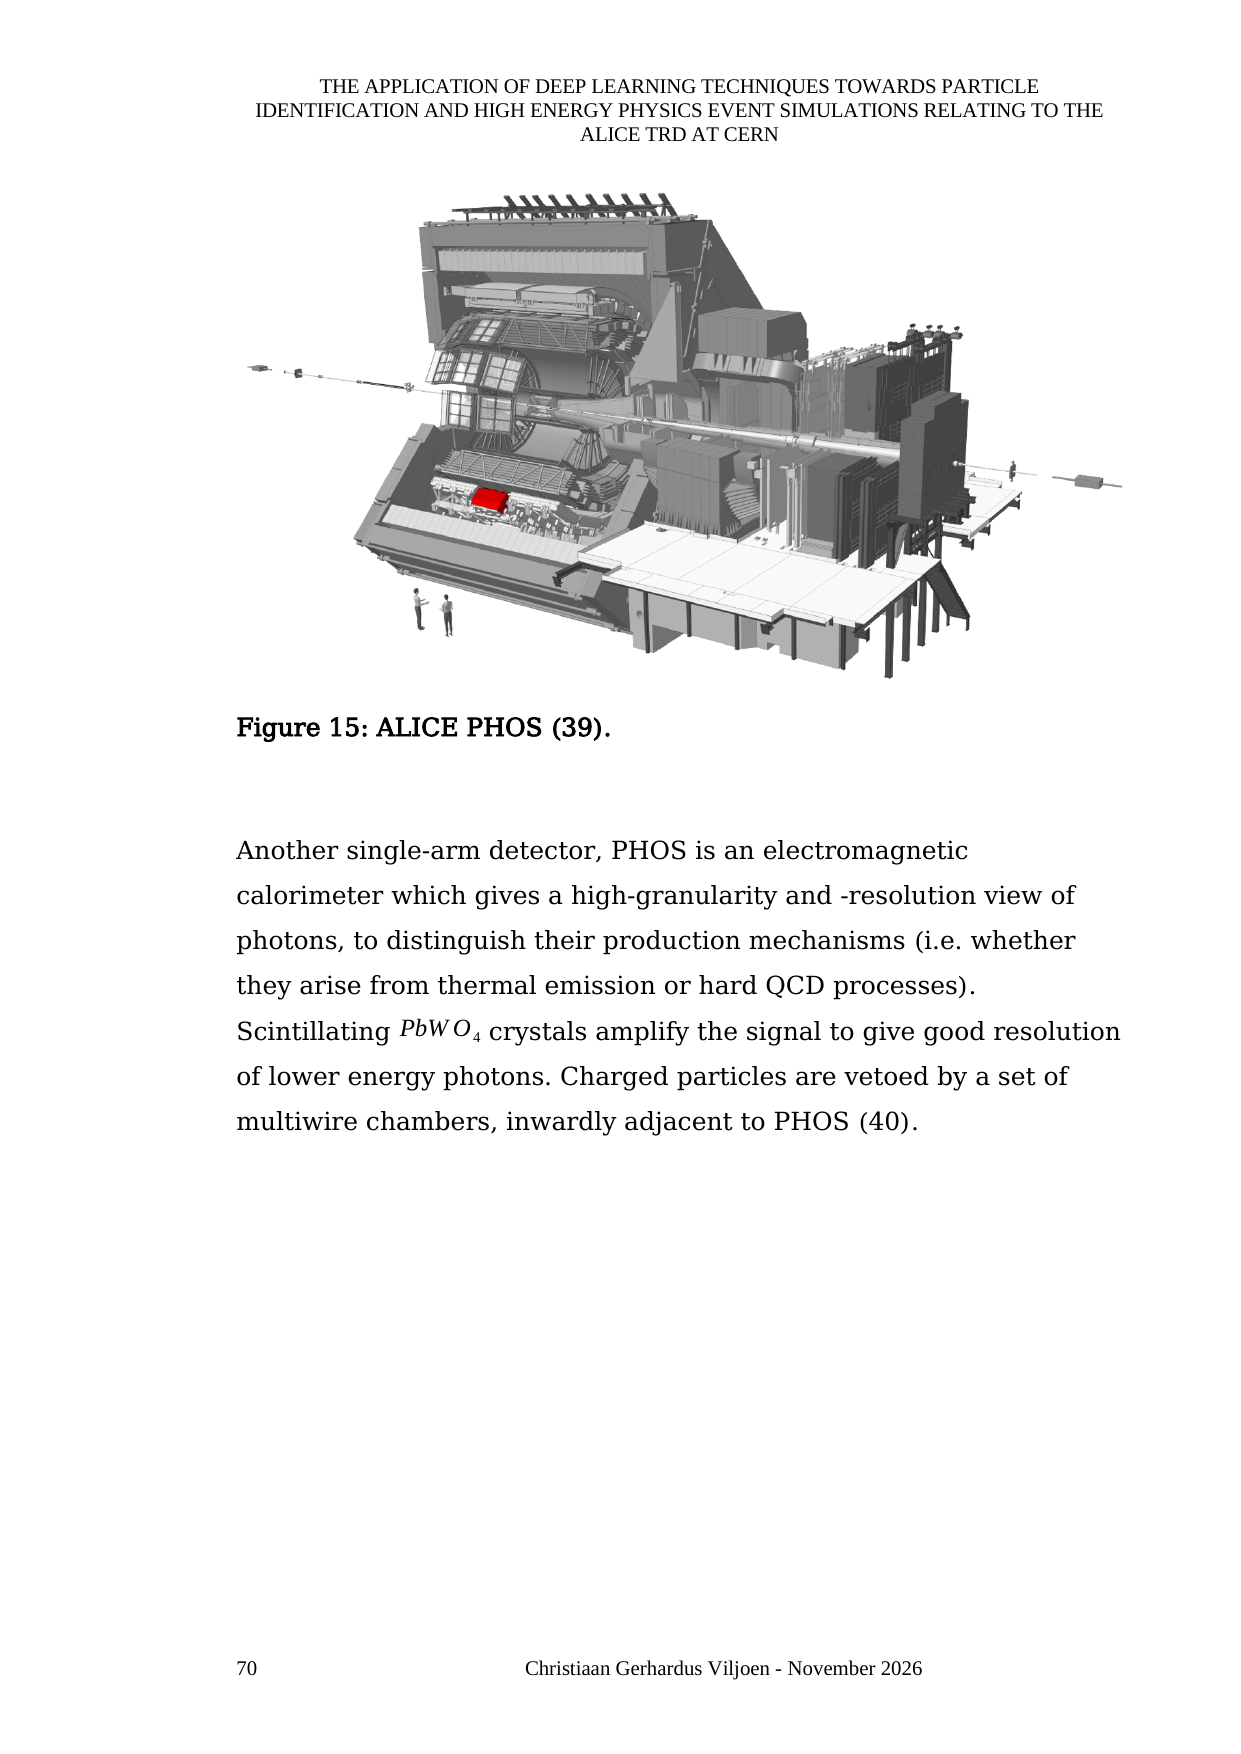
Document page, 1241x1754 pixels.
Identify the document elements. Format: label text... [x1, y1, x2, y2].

text Figure : ALICE PHOS . [236, 711, 1122, 741]
picture [236, 183, 1123, 684]
text Another single-arm detector, PHOS is an electromagnetic calorimeter which gives a high-granularity and -resolution view of photons, to distinguish their production mechanisms (i.e. whether they arise from thermal emission or hard QCD processes). Scintillating crystals amplify the signal to give good resolution of lower energy photons. Charged particles are vetoed by a set of multiwire chambers, inwardly adjacent to PHOS . [236, 834, 1122, 1136]
